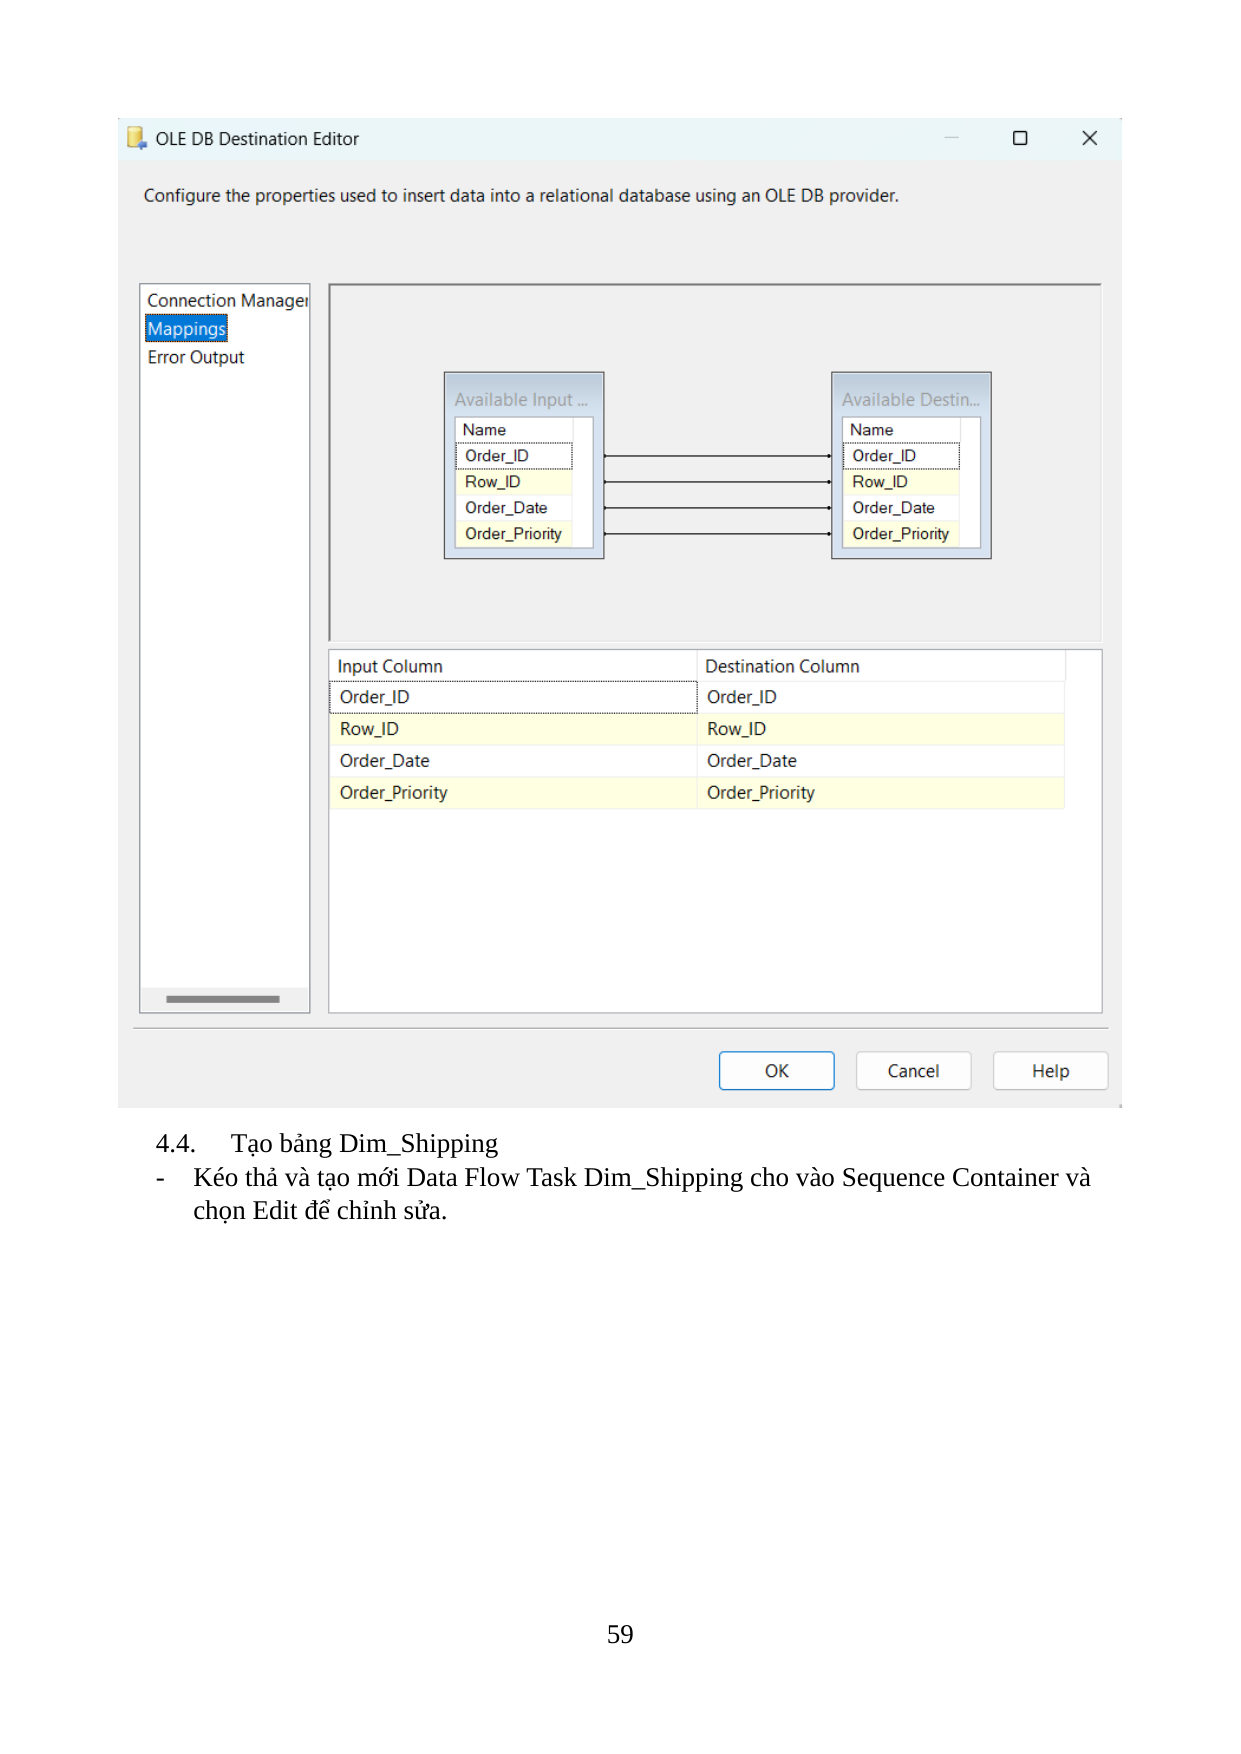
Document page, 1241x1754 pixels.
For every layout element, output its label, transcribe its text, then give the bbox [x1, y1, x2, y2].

picture [118, 118, 1123, 1108]
subtitle Tạo bảng Dim_Shipping [156, 1127, 1122, 1158]
list Kéo thả và tạo mới Data Flow Task Dim_Shipping cho vào Sequence Container và chọn Edit để chỉnh sửa. [156, 1161, 1122, 1225]
